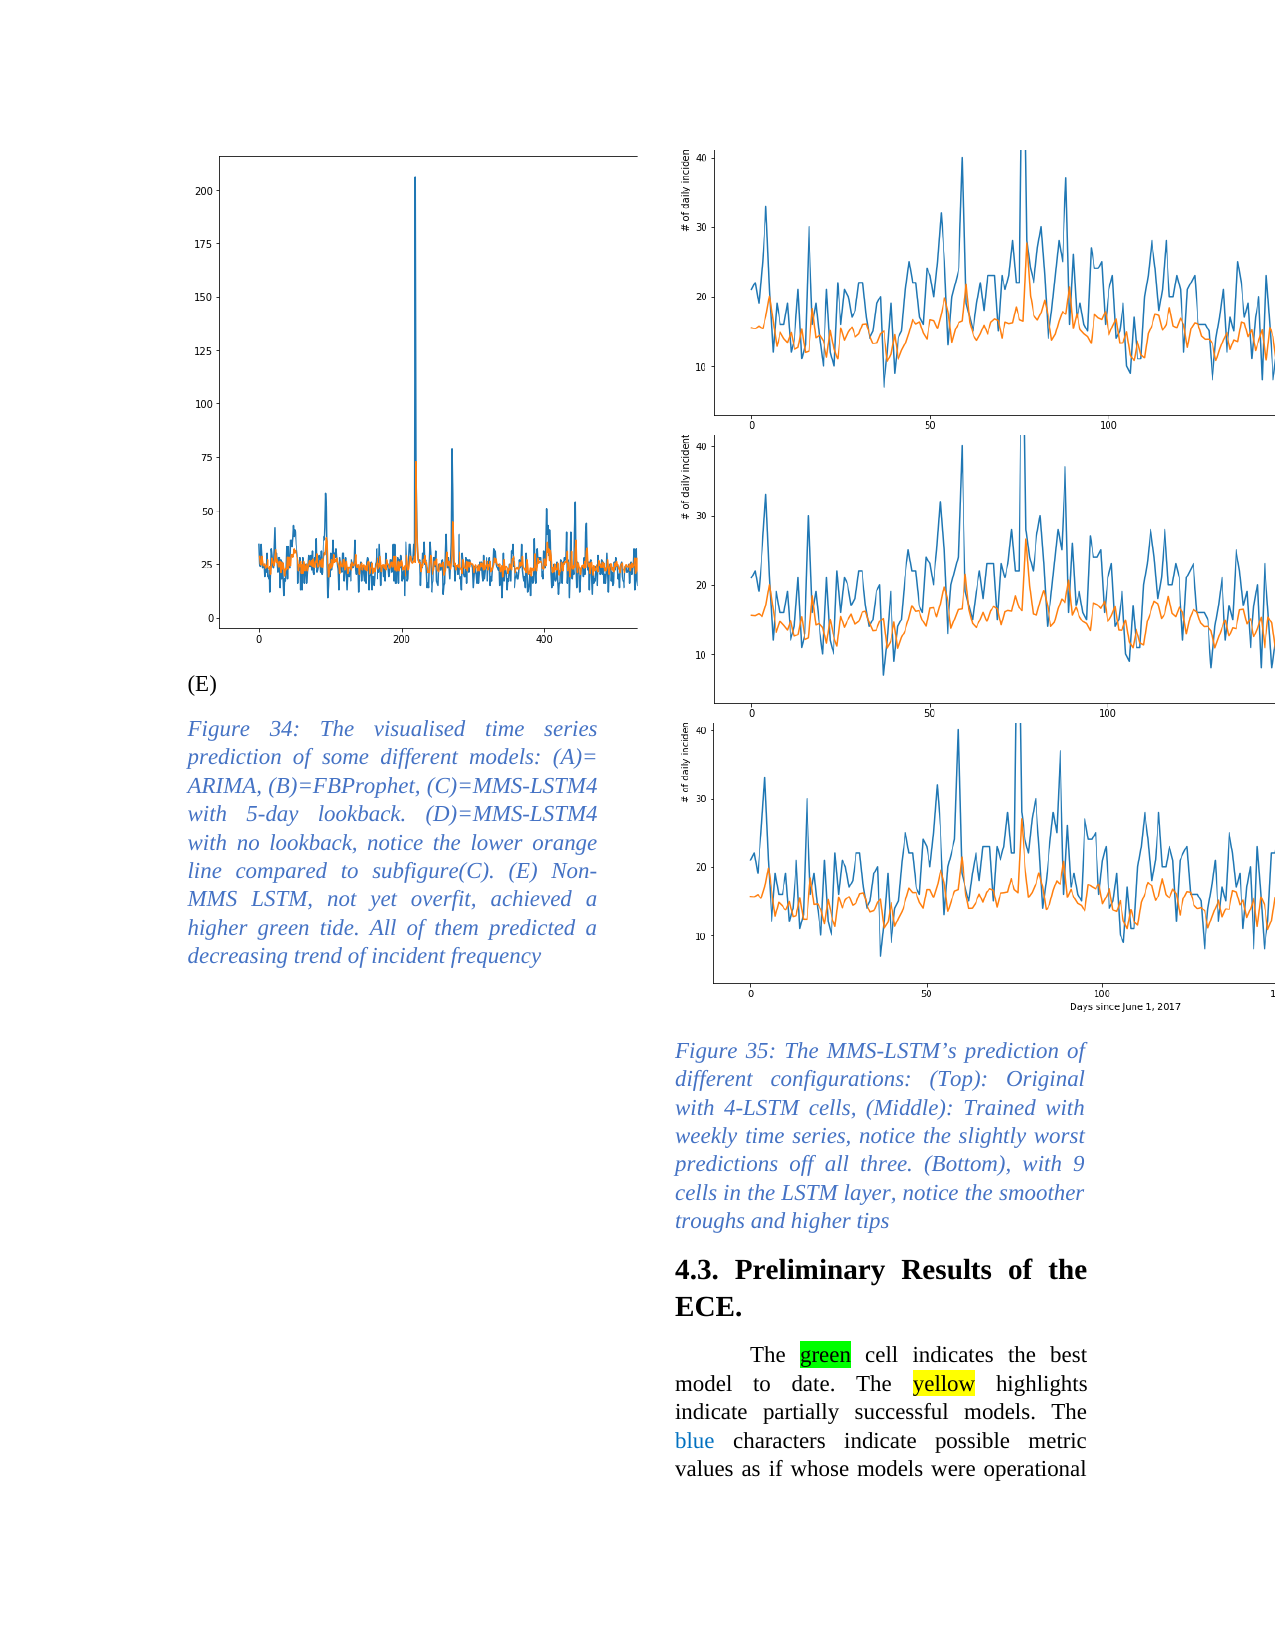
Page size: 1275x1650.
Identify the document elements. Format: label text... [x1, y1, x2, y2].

picture [675, 150, 1275, 433]
text 4.3. Preliminary Results of the ECE. [675, 1252, 1087, 1322]
text Figure 34: The visualised time series prediction of some different models: (A)= ARIMA, (B)=FBProphet, (C)=MMS-LSTM4 with 5-day lookback. (D)=MMS-LSTM4 with no lookback, notice the lower orange line compared to subfigure(C). (E) Non-MMS LSTM, not yet overfit, achieved a higher green tide. All of them predicted a decreasing trend of incident frequency [187, 715, 600, 969]
text (E) [187, 670, 600, 696]
picture [675, 723, 1275, 1018]
text Figure 35: The MMS-LSTM’s prediction of different configurations: (Top): Original with 4-LSTM cells, (Middle): Trained with weekly time series, notice the slightly worst predictions off all three. (Bottom), with 9 cells in the LSTM layer, notice the smoother troughs and higher tips [675, 1037, 1087, 1234]
picture [675, 435, 1275, 721]
picture [187, 150, 638, 651]
